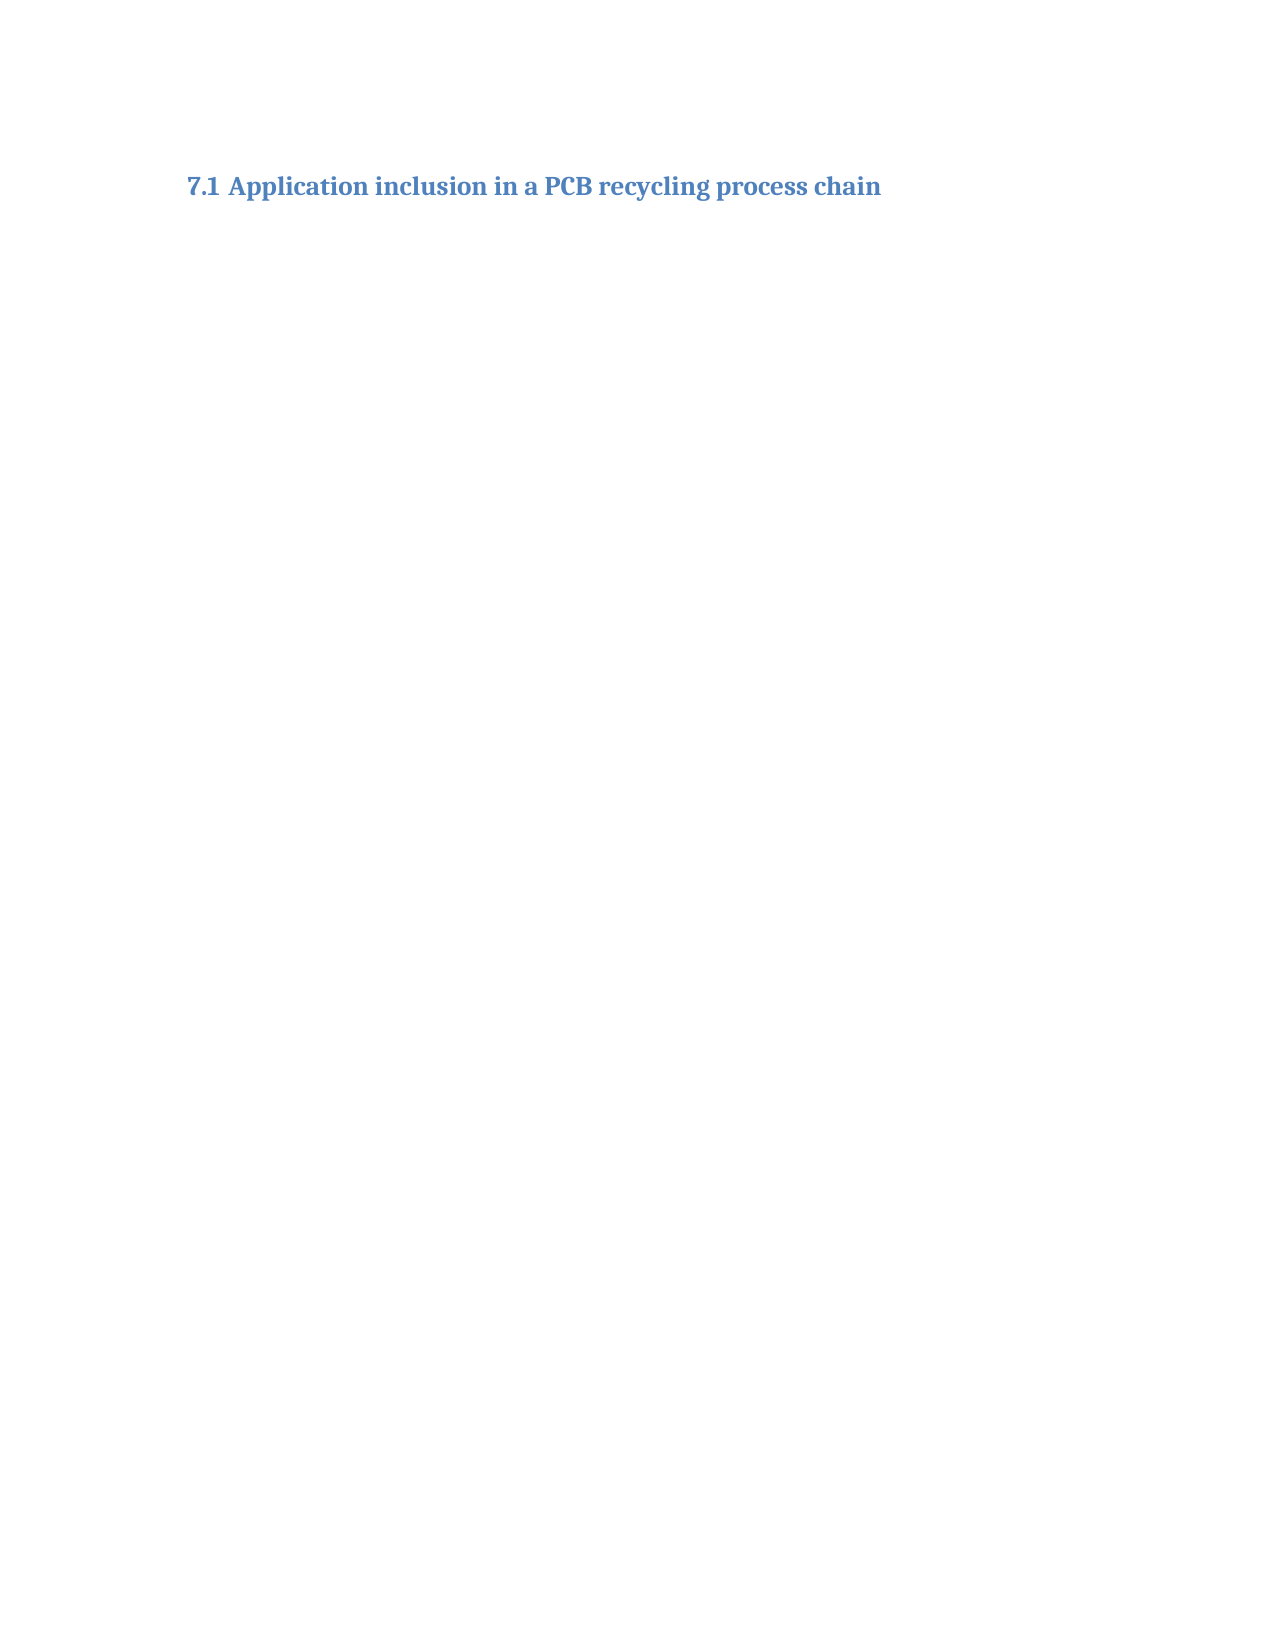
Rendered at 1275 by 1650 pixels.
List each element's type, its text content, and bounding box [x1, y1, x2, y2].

subtitle Application inclusion in a PCB recycling process chain [187, 171, 1125, 202]
